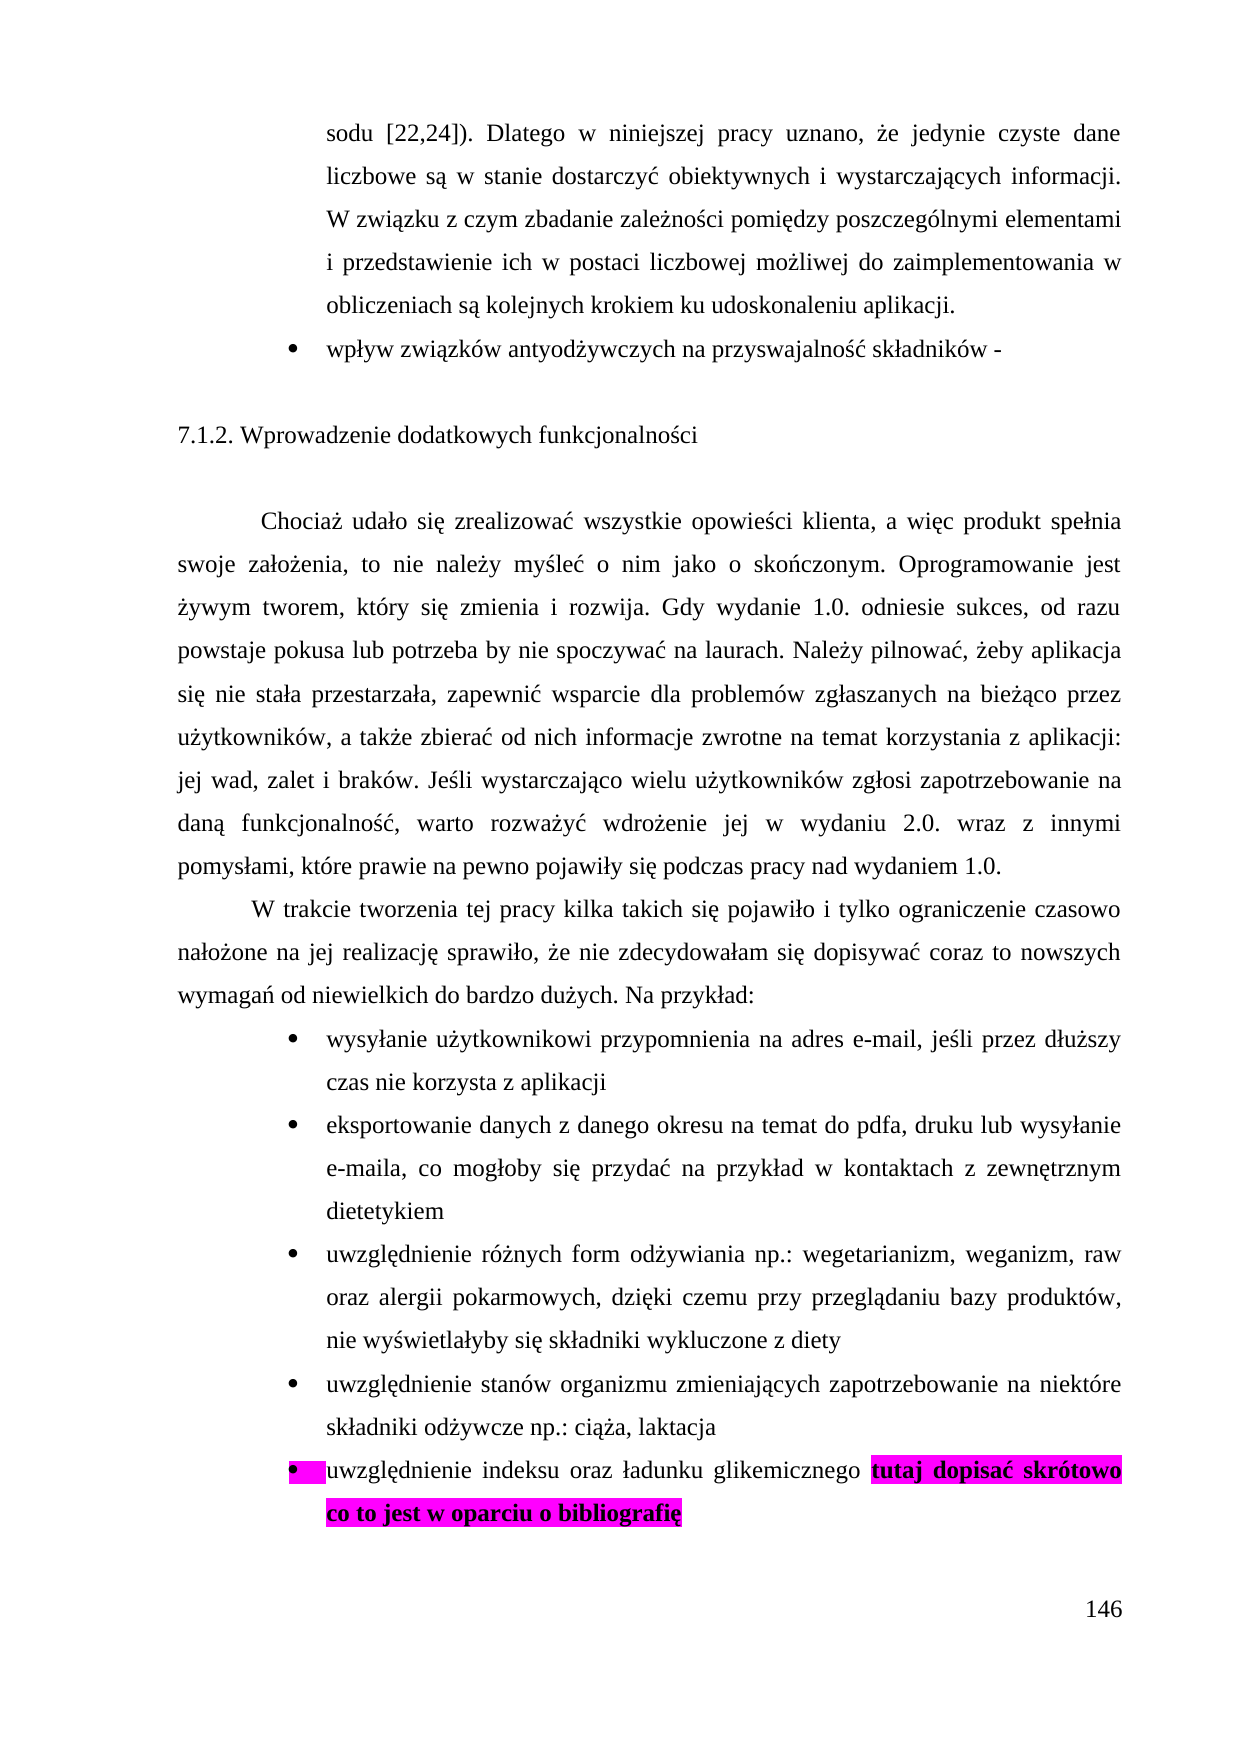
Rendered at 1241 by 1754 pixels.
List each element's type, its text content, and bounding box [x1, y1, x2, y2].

list uwzględnienie stanów organizmu zmieniających zapotrzebowanie na niektóre składniki odżywcze np.: ciąża, laktacja [288, 1369, 1122, 1441]
text Chociaż udało się zrealizować wszystkie opowieści klienta, a więc produkt spełnia swoje założenia, to nie należy myśleć o nim jako o skończonym. Oprogramowanie jest żywym tworem, który się zmienia i rozwija. Gdy wydanie 1.0. odniesie sukces, od razu powstaje pokusa lub potrzeba by nie spoczywać na laurach. Należy pilnować, żeby aplikacja się nie stała przestarzała, zapewnić wsparcie dla problemów zgłaszanych na bieżąco przez użytkowników, a także zbierać od nich informacje zwrotne na temat korzystania z aplikacji: jej wad, zalet i braków. Jeśli wystarczająco wielu użytkowników zgłosi zapotrzebowanie na daną funkcjonalność, warto rozważyć wdrożenie jej w wydaniu 2.0. wraz z innymi pomysłami, które prawie na pewno pojawiły się podczas pracy nad wydaniem 1.0. [177, 506, 1122, 880]
subtitle 7.1.2. Wprowadzenie dodatkowych funkcjonalności [177, 420, 1122, 449]
text W trakcie tworzenia tej pracy kilka takich się pojawiło i tylko ograniczenie czasowo nałożone na jej realizację sprawiło, że nie zdecydowałam się dopisywać coraz to nowszych wymagań od niewielkich do bardzo dużych. Na przykład: [177, 894, 1122, 1009]
list wysyłanie użytkownikowi przypomnienia na adres e-mail, jeśli przez dłuższy czas nie korzysta z aplikacji [288, 1024, 1122, 1096]
list uwzględnienie indeksu oraz ładunku glikemicznego tutaj dopisać skrótowo co to jest w oparciu o bibliografię [288, 1455, 1122, 1527]
list eksportowanie danych z danego okresu na temat do pdfa, druku lub wysyłanie e-maila, co mogłoby się przydać na przykład w kontaktach z zewnętrznym dietetykiem [288, 1110, 1122, 1225]
list wpływ związków antyodżywczych na przyswajalność składników - [288, 334, 1122, 362]
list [288, 118, 1122, 319]
list uwzględnienie różnych form odżywiania np.: wegetarianizm, weganizm, raw oraz alergii pokarmowych, dzięki czemu przy przeglądaniu bazy produktów, nie wyświetlałyby się składniki wykluczone z diety [288, 1239, 1122, 1354]
